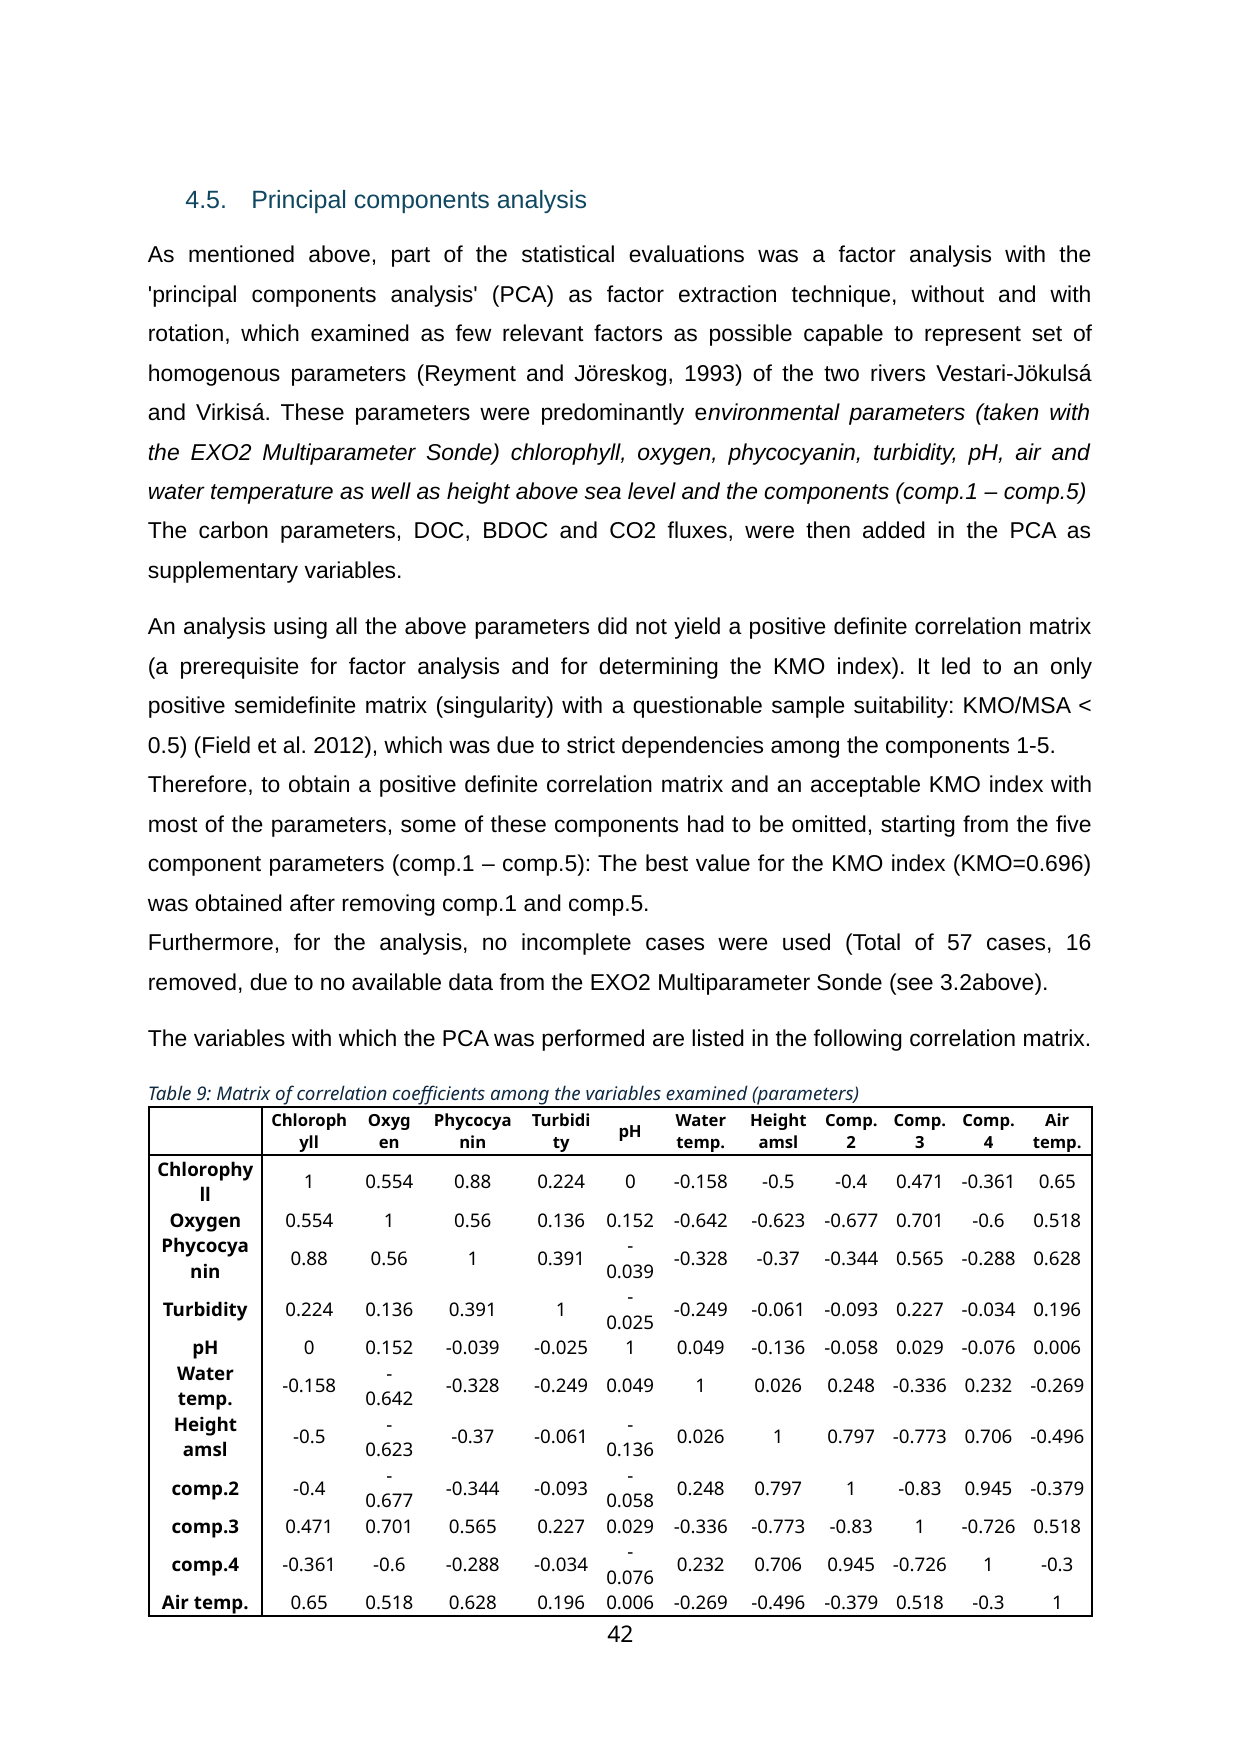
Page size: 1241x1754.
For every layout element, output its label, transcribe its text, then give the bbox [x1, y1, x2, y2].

table_cell 0.026 [662, 1411, 739, 1462]
table_cell 0.554 [263, 1207, 356, 1232]
table_cell Chlorophyll [150, 1156, 261, 1207]
table_cell 0.797 [740, 1462, 817, 1513]
table_cell 0.029 [598, 1513, 662, 1539]
table_cell 0.88 [263, 1233, 356, 1283]
table_cell 0.65 [1023, 1156, 1091, 1207]
table_cell 0.224 [524, 1156, 598, 1207]
table_cell 0.628 [1023, 1233, 1091, 1283]
table_cell 1 [598, 1335, 662, 1360]
table_cell -0.496 [740, 1590, 817, 1615]
table_cell -0.025 [598, 1284, 662, 1334]
table_cell Phycocyanin [150, 1233, 261, 1283]
table_cell -0.076 [954, 1335, 1023, 1360]
table_cell 1 [740, 1411, 817, 1462]
table_cell -0.773 [740, 1513, 817, 1539]
table_cell 0.049 [662, 1335, 739, 1360]
table_cell 0.56 [356, 1233, 422, 1283]
table_cell Oxygen [150, 1207, 261, 1232]
table_cell 1 [524, 1284, 598, 1334]
table_cell -0.336 [662, 1513, 739, 1539]
text Furthermore, for the analysis, no incomplete cases were used (Total of 57 cases, 16 removed, due to no available data from the EXO2 Multiparameter Sonde (see 3.3d) above). [148, 929, 1093, 995]
table_cell -0.726 [954, 1513, 1023, 1539]
table_cell comp.3 [150, 1513, 261, 1539]
table_cell 0.565 [422, 1513, 523, 1539]
table_cell 0.391 [422, 1284, 523, 1334]
table_header Oxygen [356, 1108, 422, 1154]
table_cell 0.391 [524, 1233, 598, 1283]
table_cell -0.677 [817, 1207, 885, 1232]
table_cell -0.249 [524, 1360, 598, 1411]
table_cell -0.642 [356, 1360, 422, 1411]
table_header [150, 1108, 261, 1154]
table_header pH [598, 1108, 662, 1154]
table_cell 0.706 [954, 1411, 1023, 1462]
table_cell 0.628 [422, 1590, 523, 1615]
table_cell 0.797 [817, 1411, 885, 1462]
table_cell Air temp. [150, 1590, 261, 1615]
table_cell 1 [263, 1156, 356, 1207]
table_cell -0.773 [885, 1411, 954, 1462]
table_cell -0.269 [662, 1590, 739, 1615]
table_cell 0.232 [662, 1539, 739, 1590]
table_cell -0.328 [662, 1233, 739, 1283]
table_cell 0.565 [885, 1233, 954, 1283]
table_cell -0.5 [740, 1156, 817, 1207]
table_cell -0.269 [1023, 1360, 1091, 1411]
table_cell -0.158 [662, 1156, 739, 1207]
table_cell 0.554 [356, 1156, 422, 1207]
table_cell 0.152 [356, 1335, 422, 1360]
table_cell 0.227 [524, 1513, 598, 1539]
table_cell 0.006 [598, 1590, 662, 1615]
table_cell 0.152 [598, 1207, 662, 1232]
table_cell 0.701 [356, 1513, 422, 1539]
table_cell 0 [598, 1156, 662, 1207]
table_cell 0.026 [740, 1360, 817, 1411]
table_cell 0.224 [263, 1284, 356, 1334]
table_cell -0.061 [740, 1284, 817, 1334]
table_cell 1 [1023, 1590, 1091, 1615]
table_header Comp.3 [885, 1108, 954, 1154]
table_cell -0.158 [263, 1360, 356, 1411]
table_cell -0.058 [598, 1462, 662, 1513]
table_cell 0.049 [598, 1360, 662, 1411]
table_cell 0.706 [740, 1539, 817, 1590]
table_cell pH [150, 1335, 261, 1360]
table_cell 0.248 [817, 1360, 885, 1411]
subtitle Principal components analysis [185, 185, 1093, 214]
table_cell 0.029 [885, 1335, 954, 1360]
table_cell Water temp. [150, 1360, 261, 1411]
table_cell 0.136 [356, 1284, 422, 1334]
text The variables with which the PCA was performed are listed in the following correlation matrix. [148, 1024, 1093, 1051]
table_cell -0.344 [817, 1233, 885, 1283]
table_cell 0.196 [524, 1590, 598, 1615]
table_cell 0.56 [422, 1207, 523, 1232]
table_cell 0.471 [263, 1513, 356, 1539]
table_cell Height amsl [150, 1411, 261, 1462]
table_cell -0.136 [740, 1335, 817, 1360]
table_cell -0.361 [263, 1539, 356, 1590]
text The carbon parameters, DOC, BDOC and CO2 fluxes, were then added in the PCA as supplementary variables. [148, 517, 1093, 583]
table_cell 0.518 [885, 1590, 954, 1615]
table_cell -0.6 [954, 1207, 1023, 1232]
table_cell -0.034 [524, 1539, 598, 1590]
table_cell -0.4 [817, 1156, 885, 1207]
table_cell 1 [817, 1462, 885, 1513]
table_header Phycocyanin [422, 1108, 523, 1154]
table_cell -0.5 [263, 1411, 356, 1462]
table_cell 0.701 [885, 1207, 954, 1232]
table_cell -0.37 [422, 1411, 523, 1462]
table_cell -0.136 [598, 1411, 662, 1462]
text As mentioned above, part of the statistical evaluations was a factor analysis with the 'principal components analysis' (PCA) as factor extraction technique, without and with rotation, which examined as few relevant factors as possible capable to represent set of homogenous parameters (Reyment and Jöreskog, 1993) of the two rivers Vestari-Jökulsá and Virkisá. These parameters were predominantly environmental parameters (taken with the EXO2 Multiparameter Sonde) chlorophyll, oxygen, phycocyanin, turbidity, pH, air and water temperature as well as height above sea level and the components (comp.1 – comp.5) [148, 241, 1093, 504]
table_cell 0.65 [263, 1590, 356, 1615]
table_cell 0.518 [356, 1590, 422, 1615]
table_header Comp.4 [954, 1108, 1023, 1154]
table_cell -0.249 [662, 1284, 739, 1334]
table_cell 0.945 [817, 1539, 885, 1590]
table_cell -0.623 [356, 1411, 422, 1462]
table_cell -0.025 [524, 1335, 598, 1360]
table_cell comp.2 [150, 1462, 261, 1513]
table_header Chlorophyll [263, 1108, 356, 1154]
table_cell 1 [356, 1207, 422, 1232]
table_cell 0.945 [954, 1462, 1023, 1513]
table_header Height amsl [740, 1108, 817, 1154]
table_cell -0.623 [740, 1207, 817, 1232]
table_cell -0.83 [885, 1462, 954, 1513]
table_cell 0.006 [1023, 1335, 1091, 1360]
table_cell -0.093 [524, 1462, 598, 1513]
table_cell 0 [263, 1335, 356, 1360]
table_cell -0.344 [422, 1462, 523, 1513]
table_cell -0.039 [598, 1233, 662, 1283]
table_cell 1 [662, 1360, 739, 1411]
text Table 9: Matrix of correlation coefficients among the variables examined (parameters) [148, 1081, 1093, 1106]
text Therefore, to obtain a positive definite correlation matrix and an acceptable KMO index with most of the parameters, some of these components had to be omitted, starting from the five component parameters (comp.1 – comp.5): The best value for the KMO index (KMO=0.696) was obtained after removing comp.1 and comp.5. [148, 771, 1093, 916]
table_cell -0.3 [954, 1590, 1023, 1615]
table_header Comp.2 [817, 1108, 885, 1154]
table_cell 0.471 [885, 1156, 954, 1207]
table_cell 0.196 [1023, 1284, 1091, 1334]
table_cell 0.227 [885, 1284, 954, 1334]
table_cell 1 [885, 1513, 954, 1539]
table_cell -0.361 [954, 1156, 1023, 1207]
table_header Air temp. [1023, 1108, 1091, 1154]
table_header Turbidity [524, 1108, 598, 1154]
table_cell -0.061 [524, 1411, 598, 1462]
table_cell 0.232 [954, 1360, 1023, 1411]
table_cell -0.379 [1023, 1462, 1091, 1513]
text An analysis using all the above parameters did not yield a positive definite correlation matrix (a prerequisite for factor analysis and for determining the KMO index). It led to an only positive semidefinite matrix (singularity) with a questionable sample suitability: KMO/MSA < 0.5) (Field et al. 2012), which was due to strict dependencies among the components 1-5. [148, 613, 1093, 758]
table_header Water temp. [662, 1108, 739, 1154]
table_cell -0.642 [662, 1207, 739, 1232]
table_cell 0.518 [1023, 1513, 1091, 1539]
table_cell -0.4 [263, 1462, 356, 1513]
table_cell -0.379 [817, 1590, 885, 1615]
table_cell -0.6 [356, 1539, 422, 1590]
table_cell -0.336 [885, 1360, 954, 1411]
table_cell 0.518 [1023, 1207, 1091, 1232]
table_cell 1 [954, 1539, 1023, 1590]
table_cell -0.288 [954, 1233, 1023, 1283]
table_cell -0.328 [422, 1360, 523, 1411]
table_cell -0.3 [1023, 1539, 1091, 1590]
table_cell -0.058 [817, 1335, 885, 1360]
table_cell 0.88 [422, 1156, 523, 1207]
table_cell -0.496 [1023, 1411, 1091, 1462]
table_cell 0.136 [524, 1207, 598, 1232]
table_cell 0.248 [662, 1462, 739, 1513]
table_cell Turbidity [150, 1284, 261, 1334]
table_cell -0.034 [954, 1284, 1023, 1334]
table_cell -0.726 [885, 1539, 954, 1590]
table_cell -0.076 [598, 1539, 662, 1590]
table_cell -0.677 [356, 1462, 422, 1513]
table_cell -0.039 [422, 1335, 523, 1360]
table_cell comp.4 [150, 1539, 261, 1590]
table_cell -0.83 [817, 1513, 885, 1539]
table_cell -0.37 [740, 1233, 817, 1283]
table_cell -0.093 [817, 1284, 885, 1334]
table_cell 1 [422, 1233, 523, 1283]
table_cell -0.288 [422, 1539, 523, 1590]
